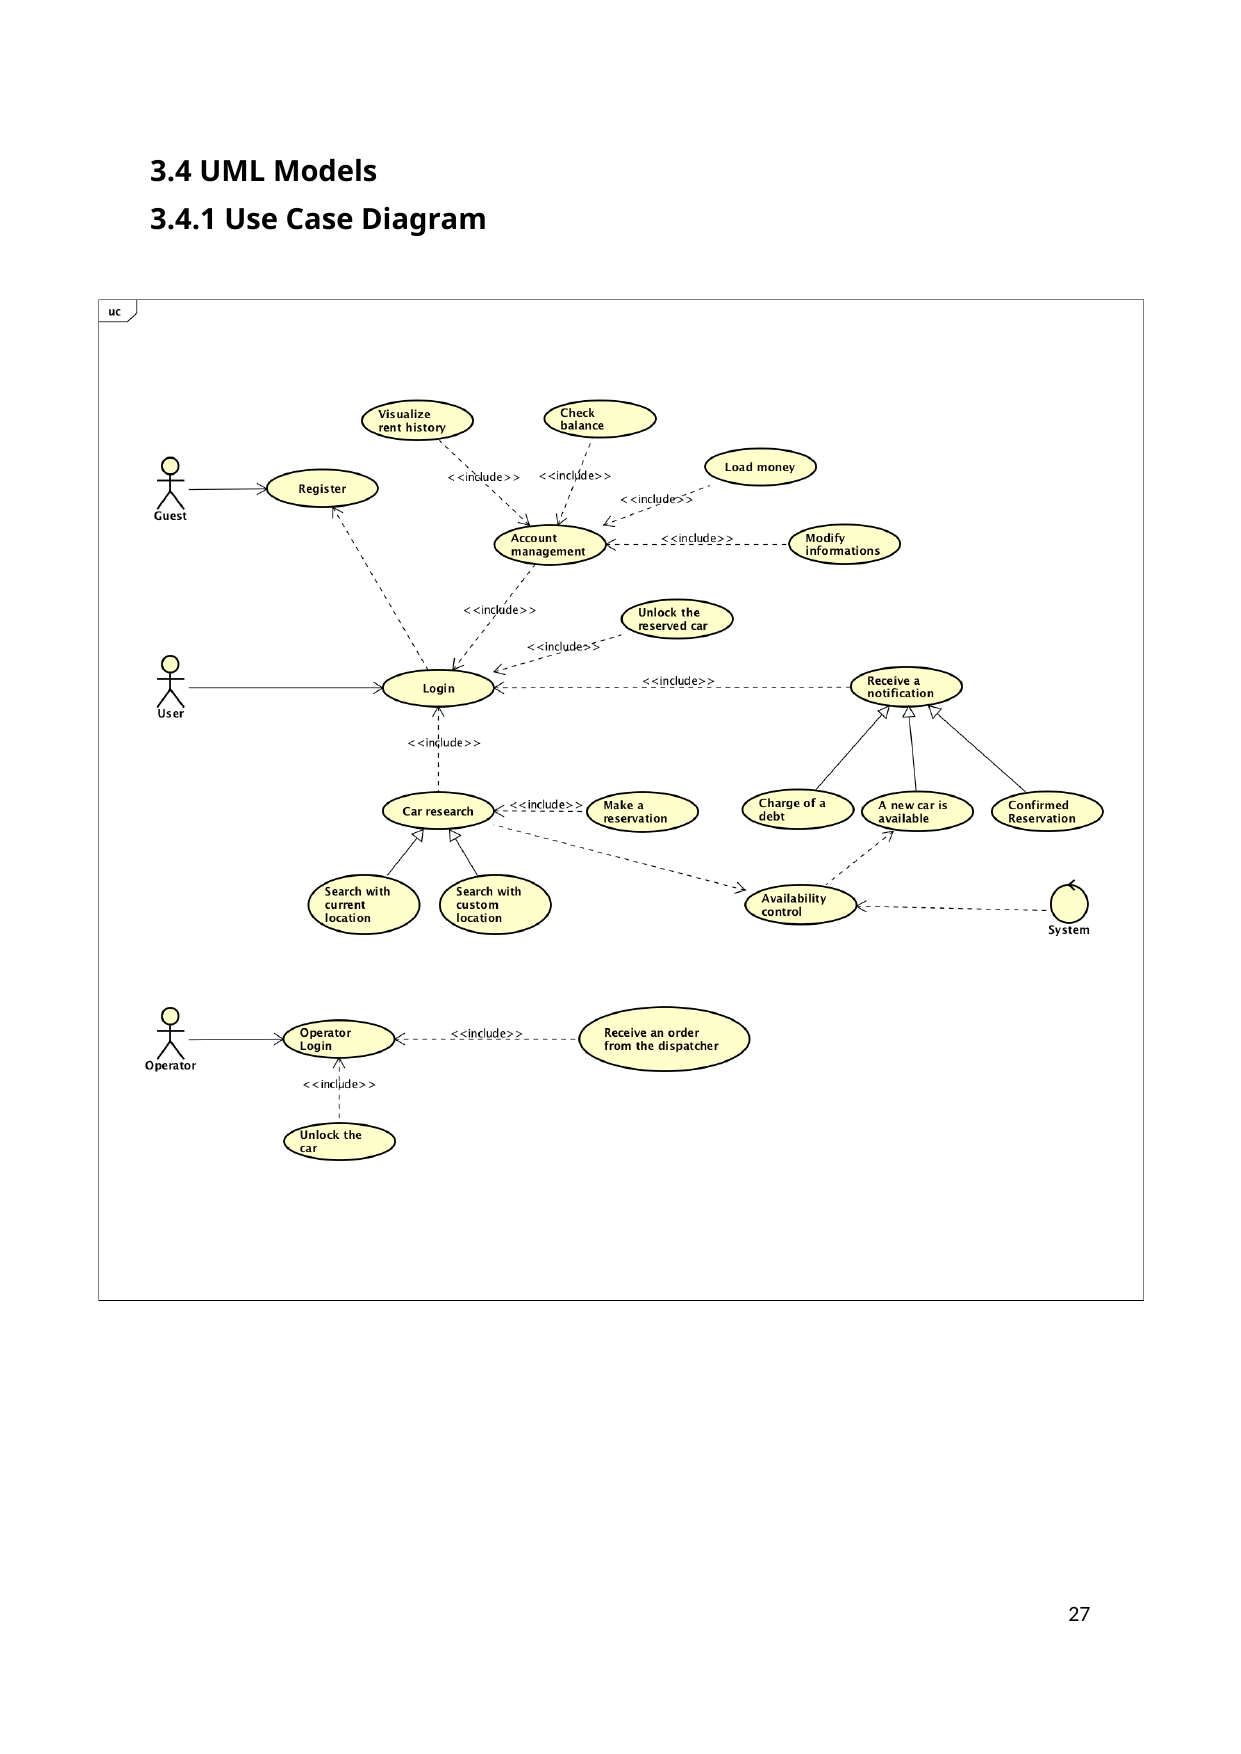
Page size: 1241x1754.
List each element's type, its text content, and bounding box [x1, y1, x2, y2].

subtitle 3.4.1 Use Case Diagram [150, 198, 1090, 238]
subtitle 3.4 UML Models [150, 150, 1090, 190]
picture [89, 290, 1153, 1309]
